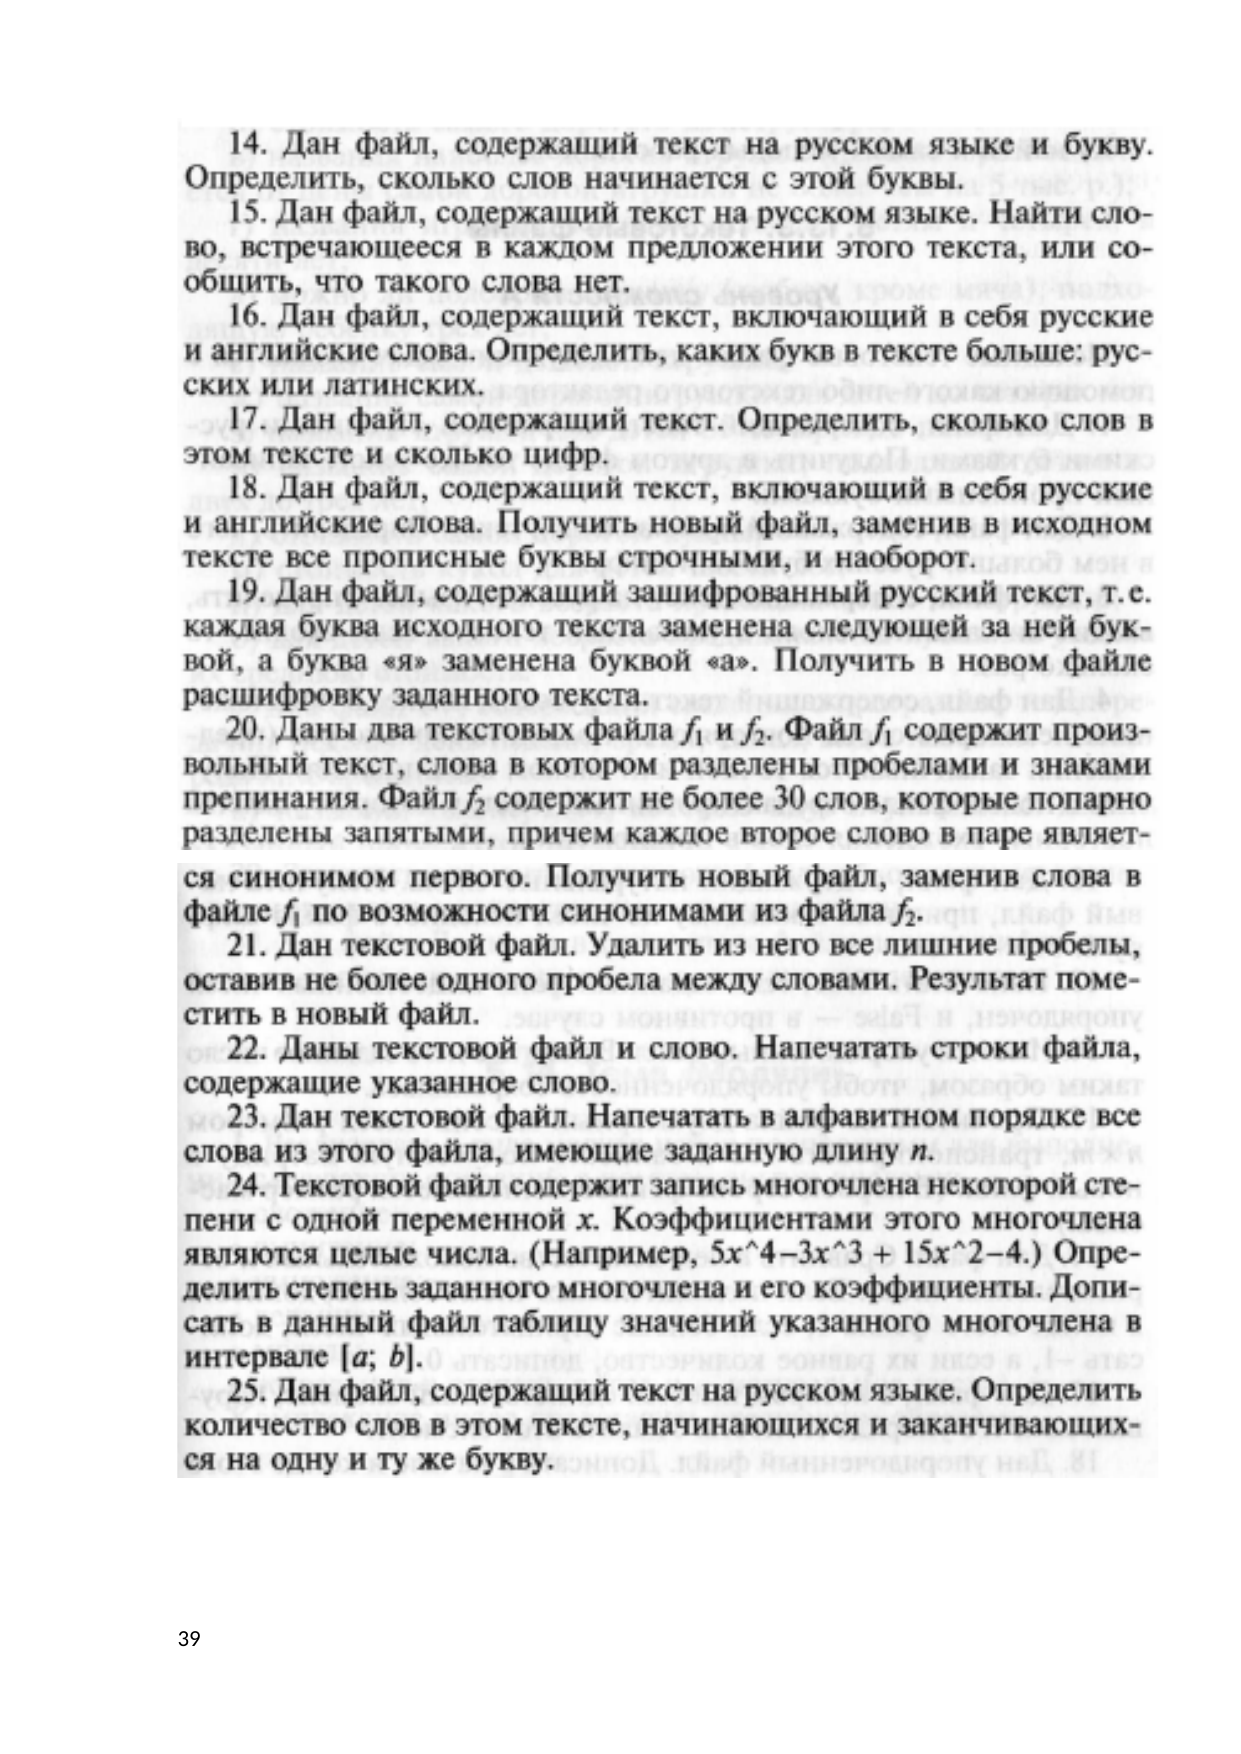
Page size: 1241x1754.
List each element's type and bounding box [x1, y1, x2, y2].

picture [177, 863, 1159, 1478]
picture [177, 118, 1164, 850]
